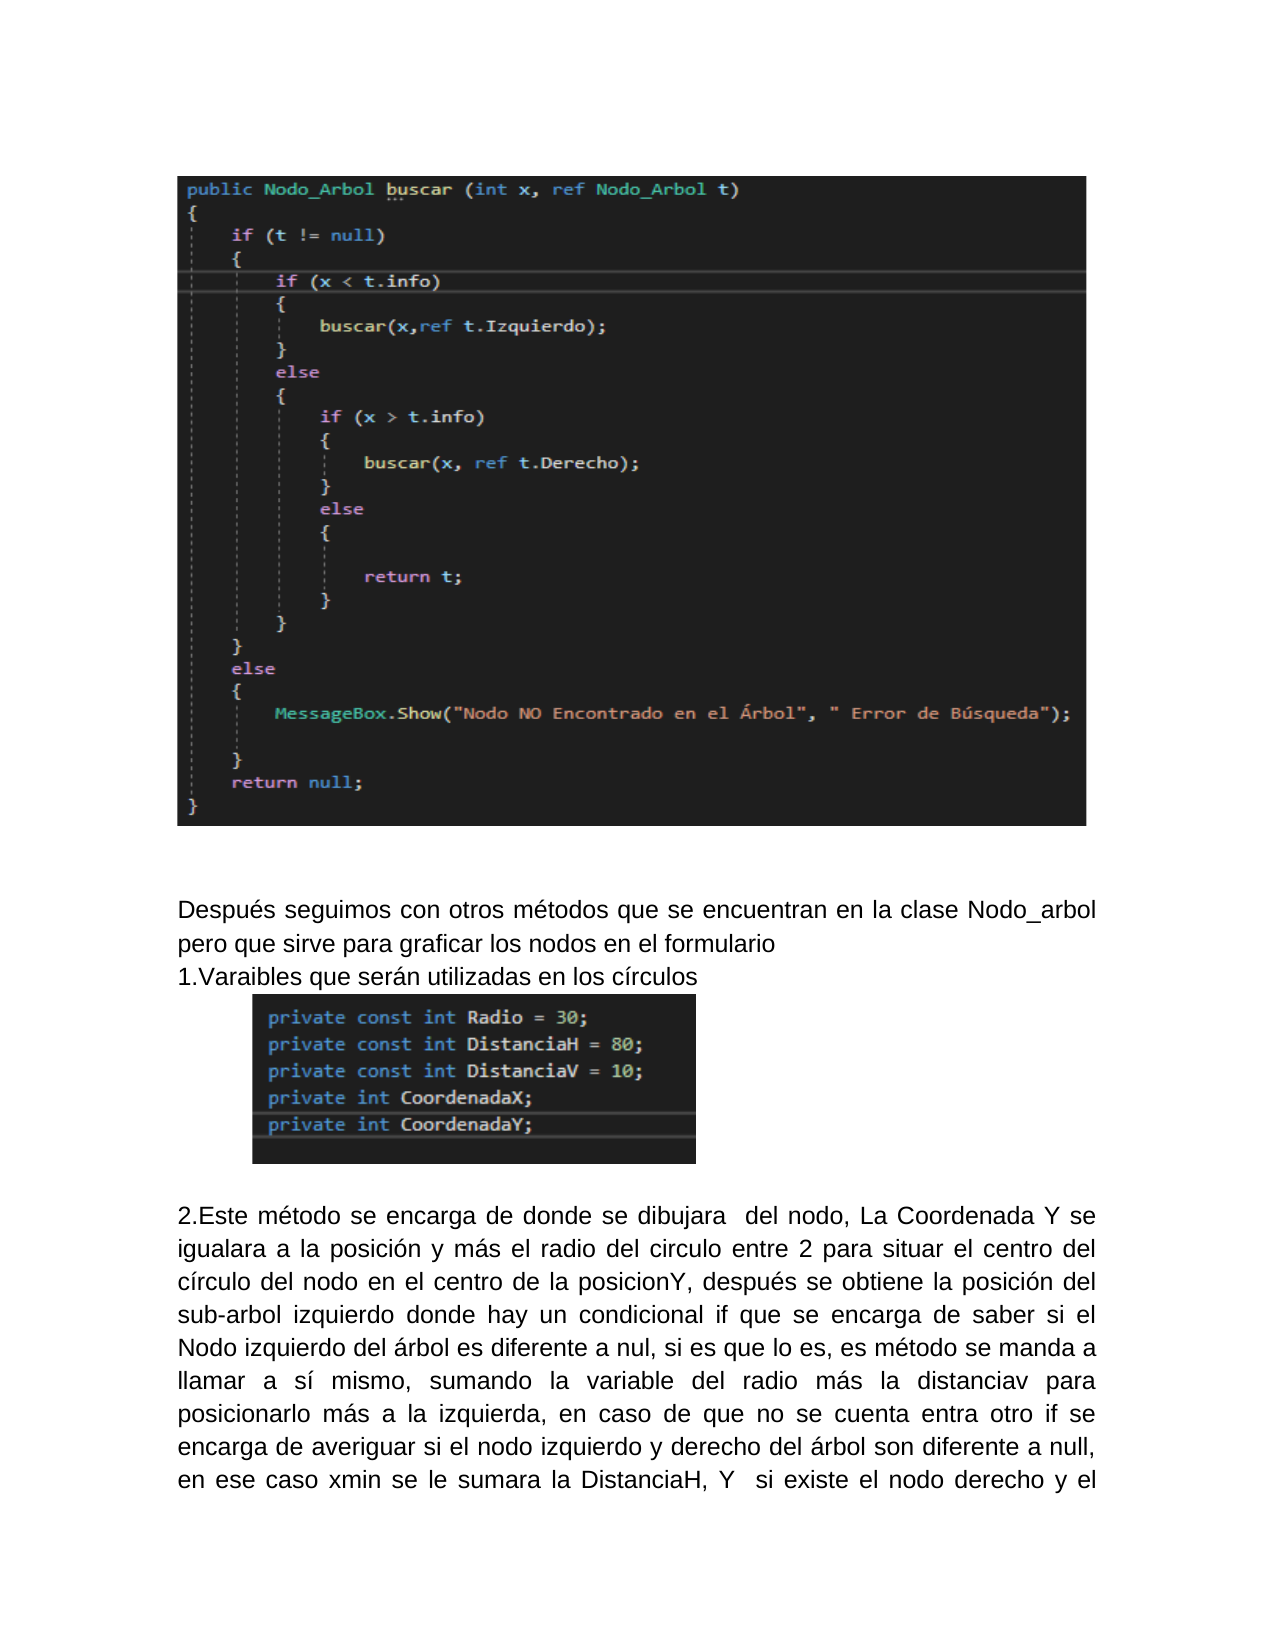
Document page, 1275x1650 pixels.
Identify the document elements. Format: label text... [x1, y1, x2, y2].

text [177, 1201, 1098, 1493]
text 1.Varaibles que serán utilizadas en los círculos [177, 962, 1098, 990]
picture [252, 994, 696, 1164]
text Después seguimos con otros métodos que se encuentran en la clase Nodo_arbol pero que sirve para graficar los nodos en el formulario [177, 896, 1098, 957]
picture [177, 176, 1087, 826]
